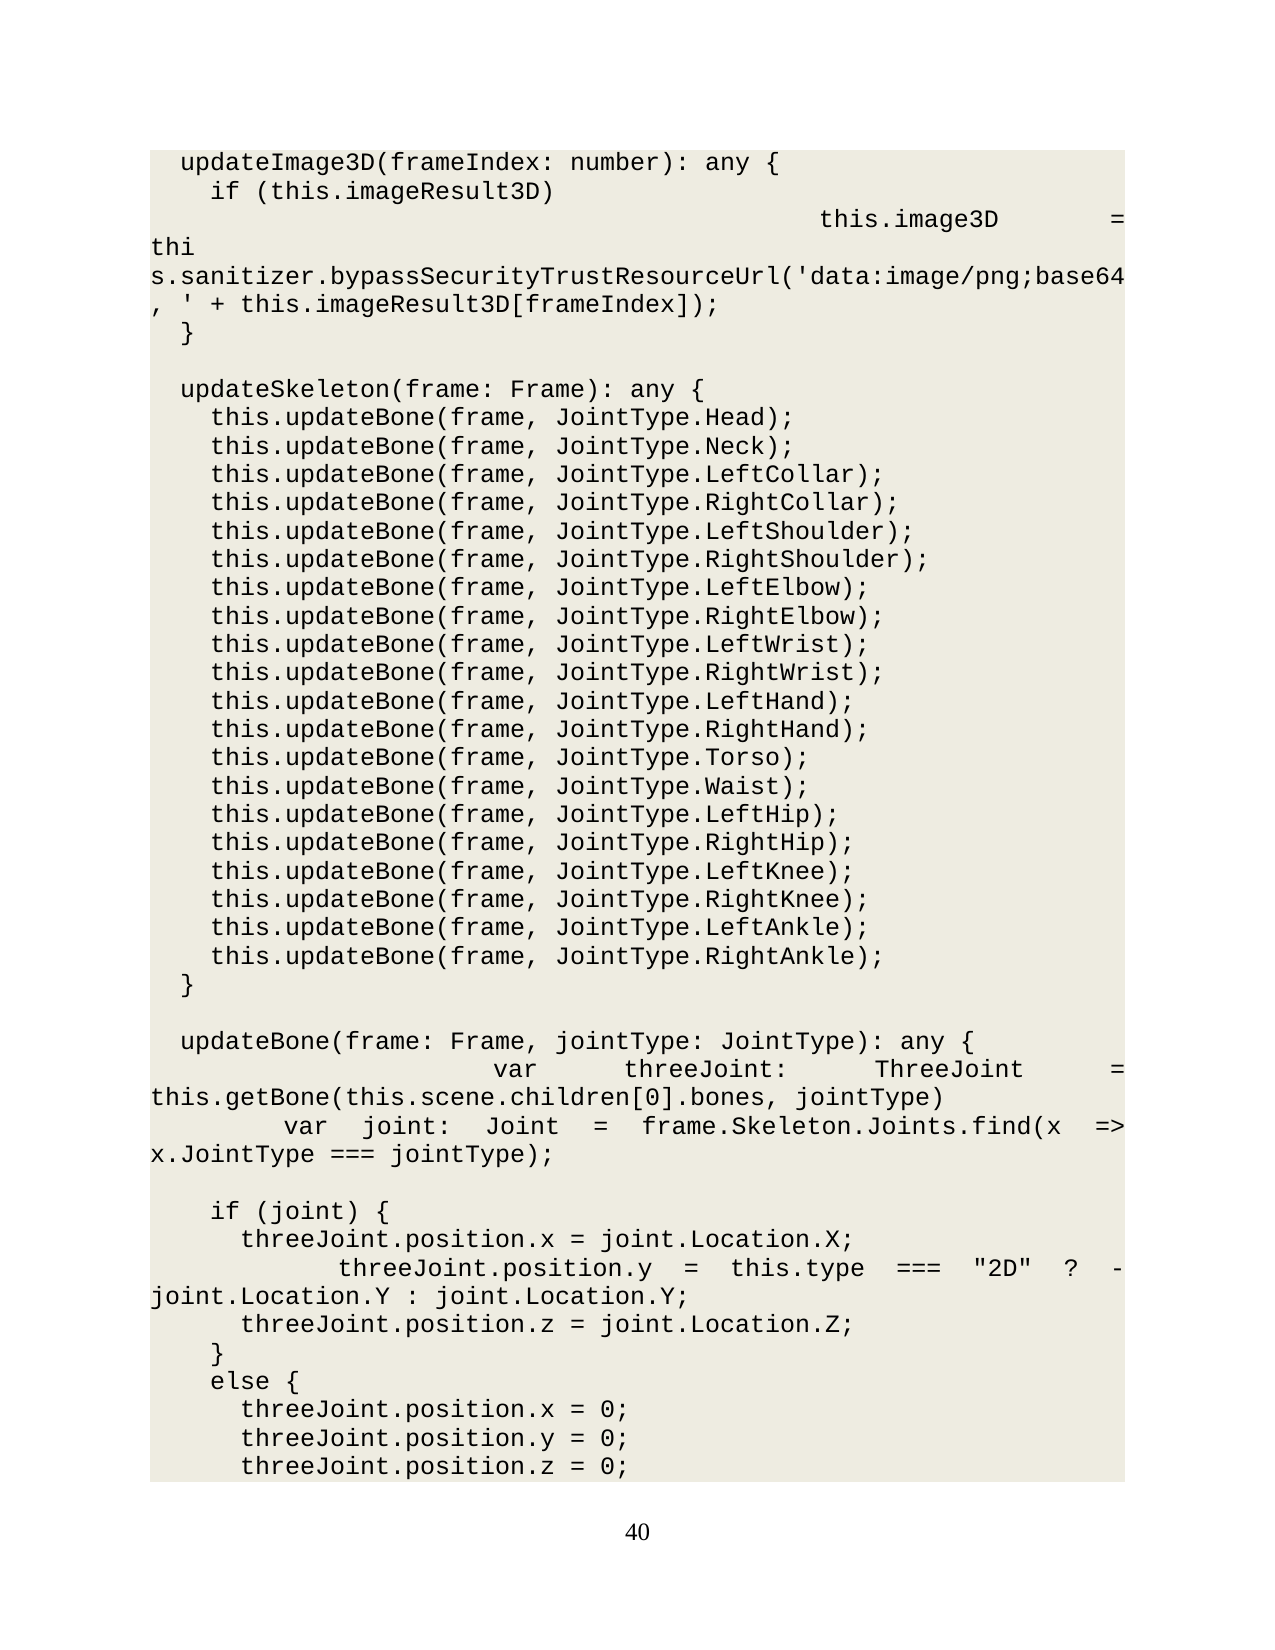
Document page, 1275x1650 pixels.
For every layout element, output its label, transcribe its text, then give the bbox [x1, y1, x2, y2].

text this.updateBone(frame, JointType.RightAnkle); [150, 943, 1125, 972]
text threeJoint.position.x = joint.Location.X; [150, 1227, 1125, 1255]
text this.updateBone(frame, JointType.LeftCollar); [150, 462, 1125, 490]
text this.updateBone(frame, JointType.Torso); [150, 745, 1125, 773]
text if (joint) { [150, 1199, 1125, 1227]
text this.updateBone(frame, JointType.RightCollar); [150, 490, 1125, 518]
text updateImage3D(frameIndex: number): any { [150, 150, 1125, 178]
text if (this.imageResult3D) [150, 178, 1125, 207]
text this.updateBone(frame, JointType.RightHand); [150, 717, 1125, 745]
text this.image3D = this.sanitizer.bypassSecurityTrustResourceUrl('data:image/png;base64, ' + this.imageResult3D[frameIndex]); [150, 207, 1125, 320]
text this.updateBone(frame, JointType.Neck); [150, 433, 1125, 462]
text this.updateBone(frame, JointType.LeftWrist); [150, 632, 1125, 660]
text this.updateBone(frame, JointType.LeftHip); [150, 802, 1125, 830]
text this.updateBone(frame, JointType.RightHip); [150, 830, 1125, 858]
text threeJoint.position.z = joint.Location.Z; [150, 1312, 1125, 1340]
text this.updateBone(frame, JointType.Waist); [150, 773, 1125, 802]
text } [150, 320, 1125, 348]
text this.updateBone(frame, JointType.RightWrist); [150, 660, 1125, 688]
text this.updateBone(frame, JointType.LeftAnkle); [150, 915, 1125, 943]
text this.updateBone(frame, JointType.LeftHand); [150, 688, 1125, 717]
text } [150, 972, 1125, 1000]
text this.updateBone(frame, JointType.RightShoulder); [150, 547, 1125, 575]
text var joint: Joint = frame.Skeleton.Joints.find(x => x.JointType === jointType); [150, 1113, 1125, 1170]
text this.updateBone(frame, JointType.RightKnee); [150, 887, 1125, 915]
text threeJoint.position.y = 0; [150, 1425, 1125, 1454]
text threeJoint.position.x = 0; [150, 1397, 1125, 1425]
text this.updateBone(frame, JointType.LeftElbow); [150, 575, 1125, 603]
text else { [150, 1369, 1125, 1397]
text updateSkeleton(frame: Frame): any { [150, 377, 1125, 405]
text threeJoint.position.y = this.type === "2D" ? -joint.Location.Y : joint.Location.Y; [150, 1255, 1125, 1312]
text } [150, 1340, 1125, 1369]
text this.updateBone(frame, JointType.RightElbow); [150, 603, 1125, 632]
text this.updateBone(frame, JointType.LeftKnee); [150, 858, 1125, 887]
text updateBone(frame: Frame, jointType: JointType): any { [150, 1028, 1125, 1057]
text this.updateBone(frame, JointType.Head); [150, 405, 1125, 433]
text threeJoint.position.z = 0; [150, 1454, 1125, 1482]
text var threeJoint: ThreeJoint = this.getBone(this.scene.children[0].bones, jointType) [150, 1057, 1125, 1113]
text this.updateBone(frame, JointType.LeftShoulder); [150, 518, 1125, 547]
